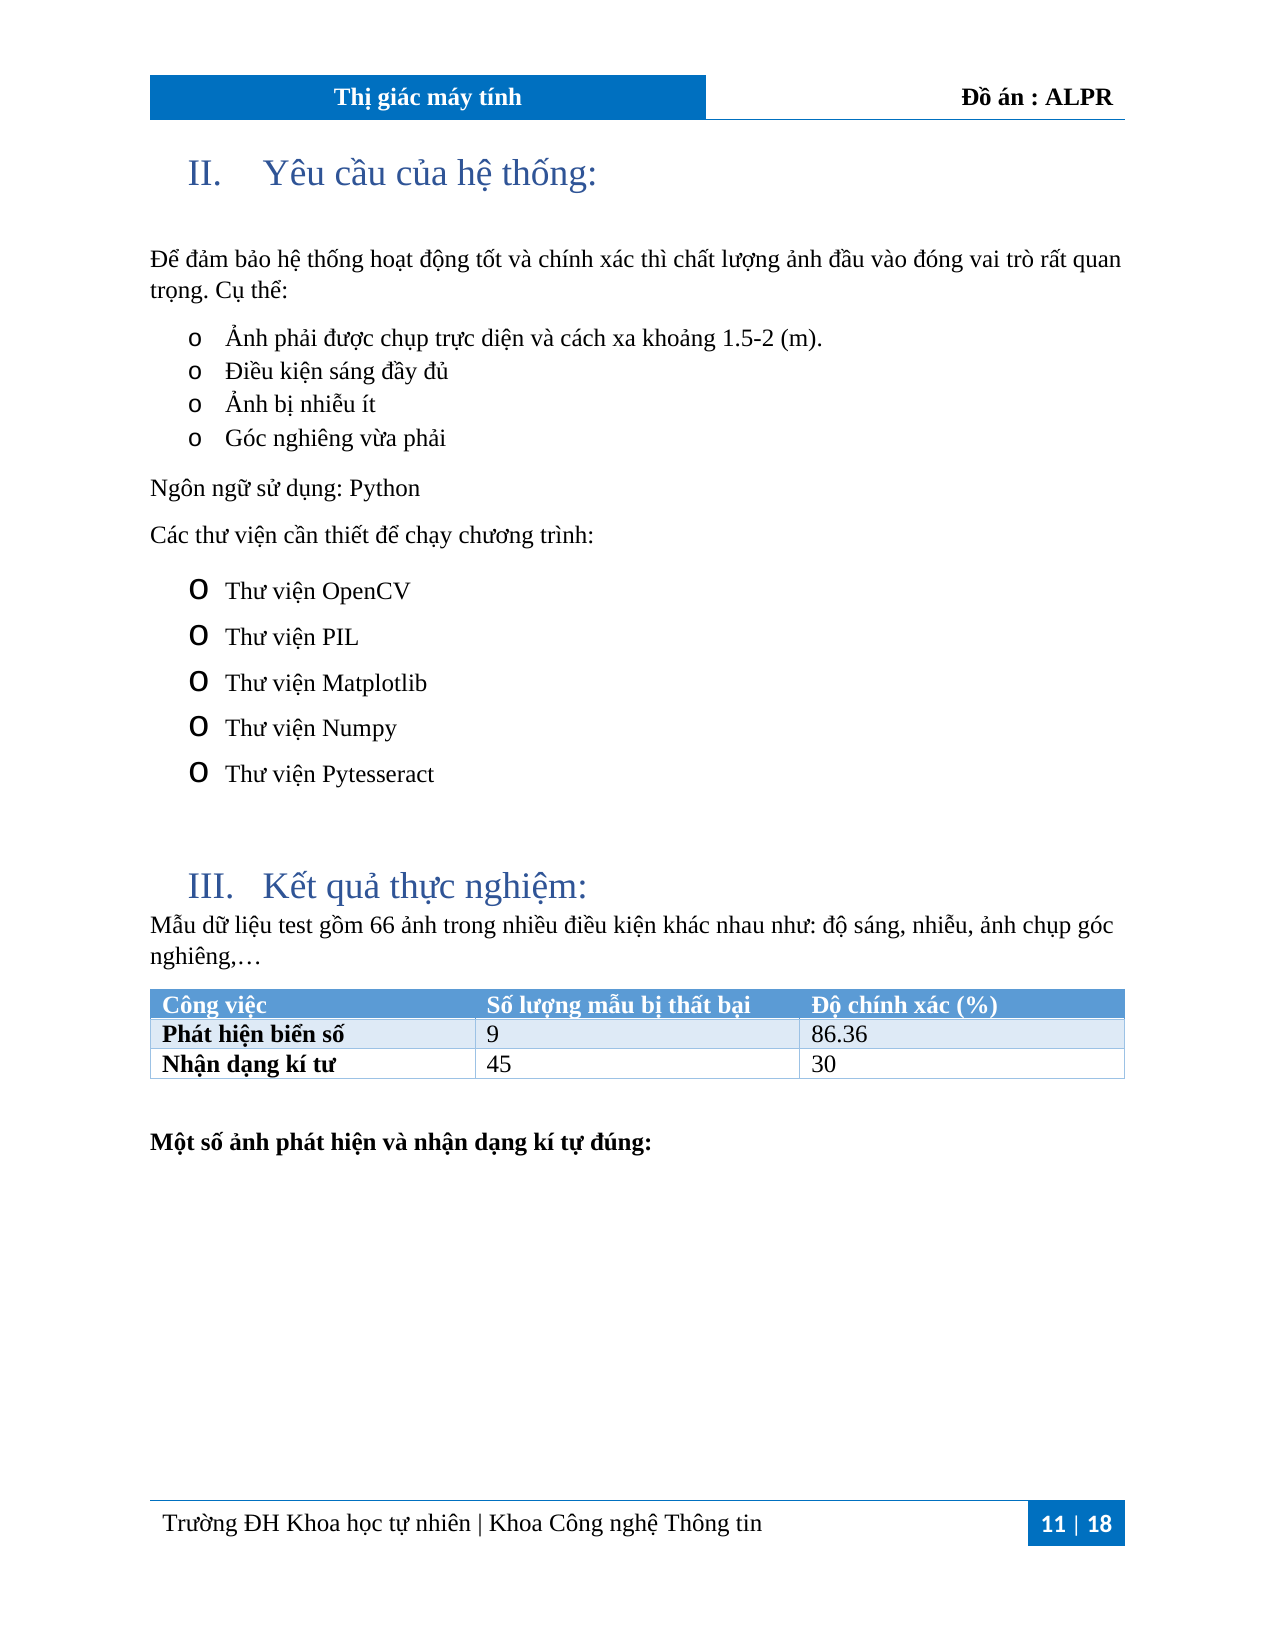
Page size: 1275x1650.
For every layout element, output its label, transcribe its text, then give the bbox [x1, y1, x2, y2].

table_cell 9 [476, 1020, 799, 1048]
list Góc nghiêng vừa phải [187, 423, 1125, 453]
text Mẫu dữ liệu test gồm 66 ảnh trong nhiều điều kiện khác nhau như: độ sáng, nhiễu, ảnh chụp góc nghiêng,… [150, 910, 1125, 970]
list Thư viện PIL [187, 614, 1125, 656]
list Thư viện Pytesseract [187, 751, 1125, 794]
list Ảnh bị nhiễu ít [187, 389, 1125, 420]
subtitle Yêu cầu của hệ thống: [187, 150, 1125, 193]
list Thư viện Matplotlib [187, 660, 1125, 702]
list Điều kiện sáng đầy đủ [187, 356, 1125, 387]
table_cell 30 [800, 1049, 1124, 1078]
text Các thư viện cần thiết để chạy chương trình: [150, 520, 1125, 549]
subtitle Kết quả thực nghiệm: [187, 863, 1125, 906]
list Ảnh phải được chụp trực diện và cách xa khoảng 1.5-2 (m). [187, 323, 1125, 354]
table_cell 45 [476, 1049, 799, 1078]
table_header Số lượng mẫu bị thất bại [476, 990, 799, 1018]
table_cell Phát hiện biển số [151, 1020, 475, 1048]
text Ngôn ngữ sử dụng: Python [150, 473, 1125, 501]
text Một số ảnh phát hiện và nhận dạng kí tự đúng: [150, 1127, 1125, 1156]
table_header Độ chính xác (%) [800, 990, 1124, 1018]
list Thư viện Numpy [187, 706, 1125, 748]
table_header Công việc [151, 990, 475, 1018]
text Để đảm bảo hệ thống hoạt động tốt và chính xác thì chất lượng ảnh đầu vào đóng vai trò rất quan trọng. Cụ thể: [150, 244, 1125, 304]
table_cell 86.36 [800, 1020, 1124, 1048]
list Thư viện OpenCV [187, 568, 1125, 611]
table_cell Nhận dạng kí tư [151, 1049, 475, 1078]
